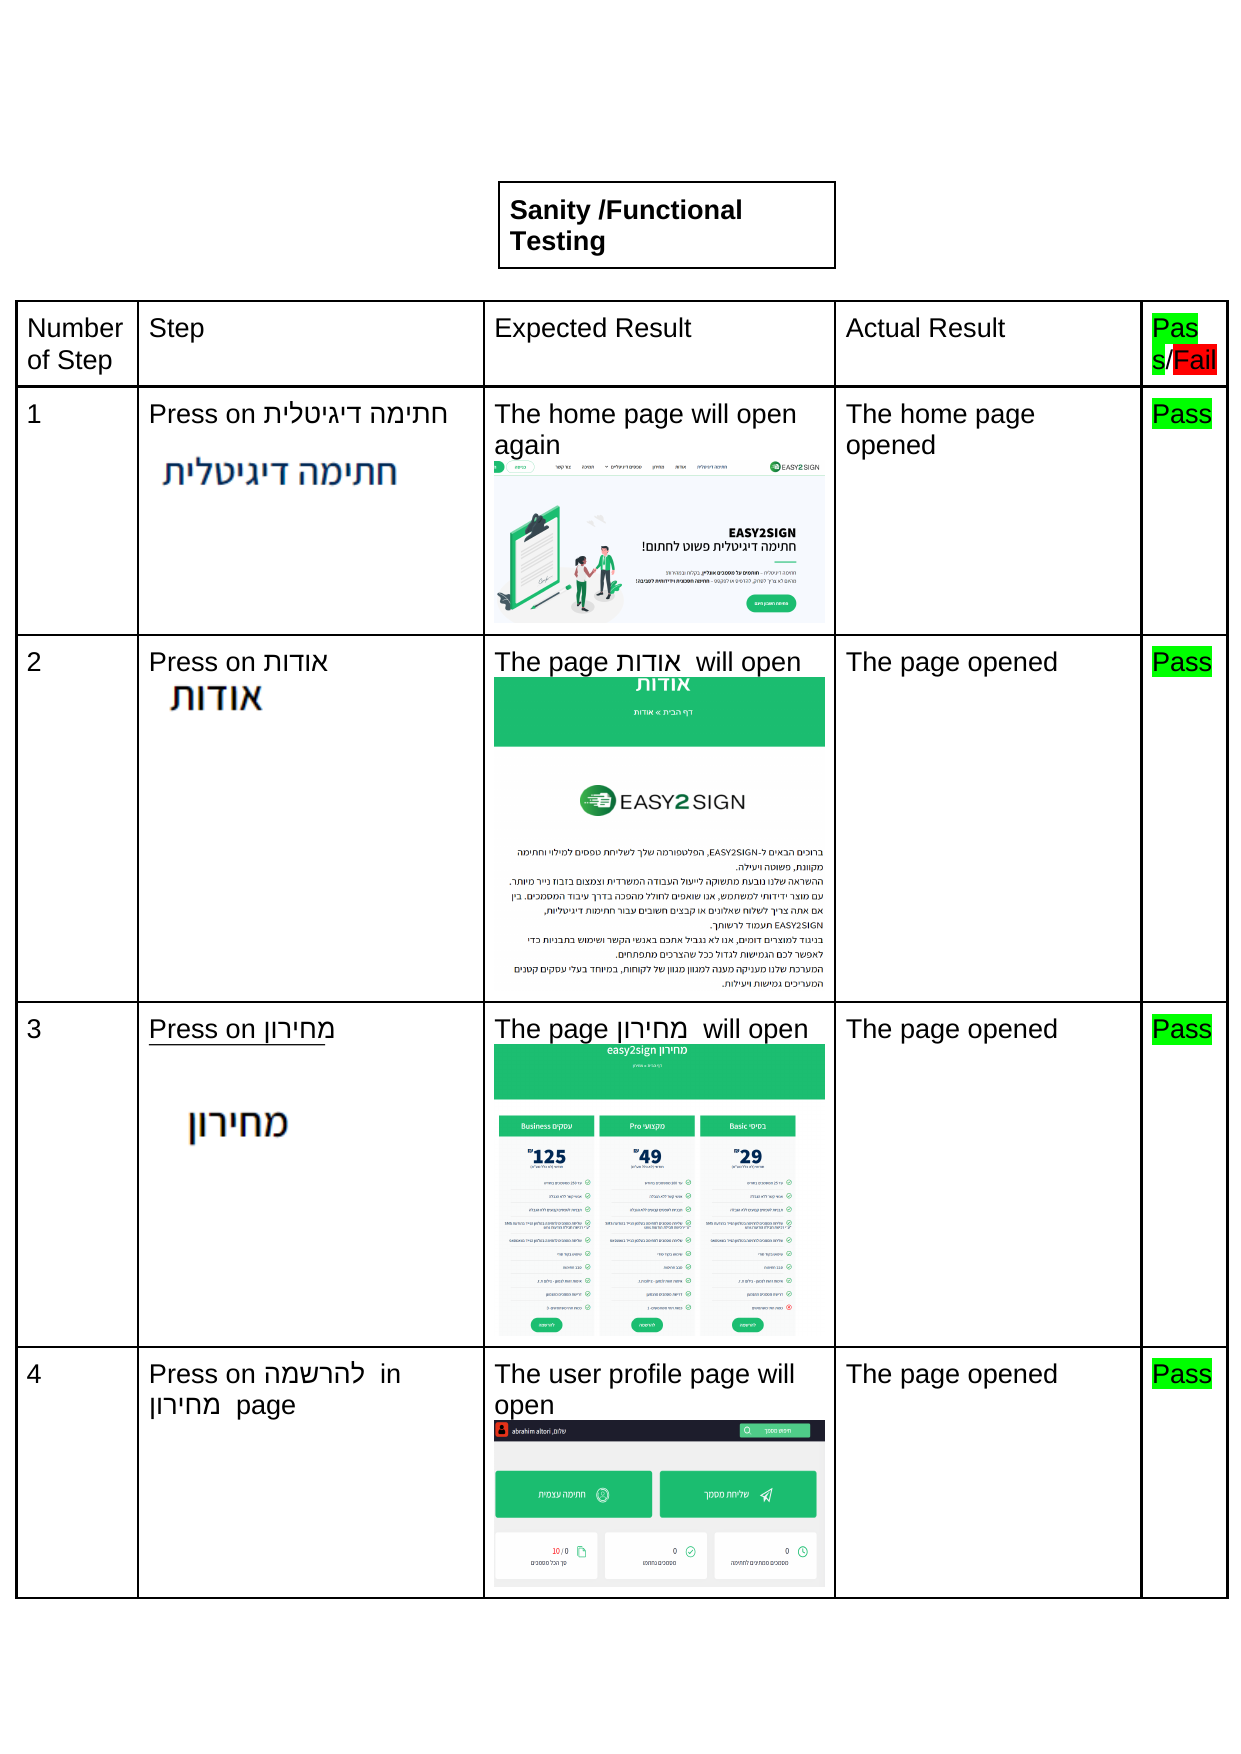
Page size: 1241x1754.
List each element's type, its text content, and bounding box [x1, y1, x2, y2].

table_header Number of Step [18, 302, 137, 385]
table_cell The page opened [836, 636, 1140, 1001]
picture [494, 460, 825, 623]
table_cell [485, 1348, 834, 1597]
table_cell The home page opened [836, 388, 1140, 633]
table_header Pass/Fail [1143, 302, 1226, 385]
table_header Expected Result [485, 302, 834, 385]
table_cell The page אודות will open [485, 636, 834, 1001]
table_cell The home page will open again [485, 388, 834, 633]
table_cell Pass [1143, 388, 1226, 633]
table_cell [139, 1348, 483, 1597]
table_header Sanity /Functional Testing [500, 183, 834, 267]
table_header Step [139, 302, 483, 385]
table_cell The page opened [836, 1348, 1140, 1597]
table_cell 3 [18, 1003, 137, 1346]
table_header Actual Result [836, 302, 1140, 385]
picture [148, 1044, 326, 1195]
table_cell Press on חתימה דיגיטלית [139, 388, 483, 633]
table_cell Press on מחירון [139, 1003, 483, 1346]
table_cell 4 [18, 1348, 137, 1597]
picture [494, 1420, 825, 1587]
table_cell 2 [18, 636, 137, 1001]
picture [148, 677, 285, 739]
table_cell Press on אודות [139, 636, 483, 1001]
picture [494, 677, 825, 991]
table_cell 1 [18, 388, 137, 633]
table_cell Pass [1143, 1003, 1226, 1346]
table_cell Pass [1143, 636, 1226, 1001]
picture [494, 1044, 825, 1336]
table_cell The page opened [836, 1003, 1140, 1346]
table_cell The page מחירון will open [485, 1003, 834, 1346]
picture [148, 429, 474, 508]
table_cell Pass [1143, 1348, 1226, 1597]
